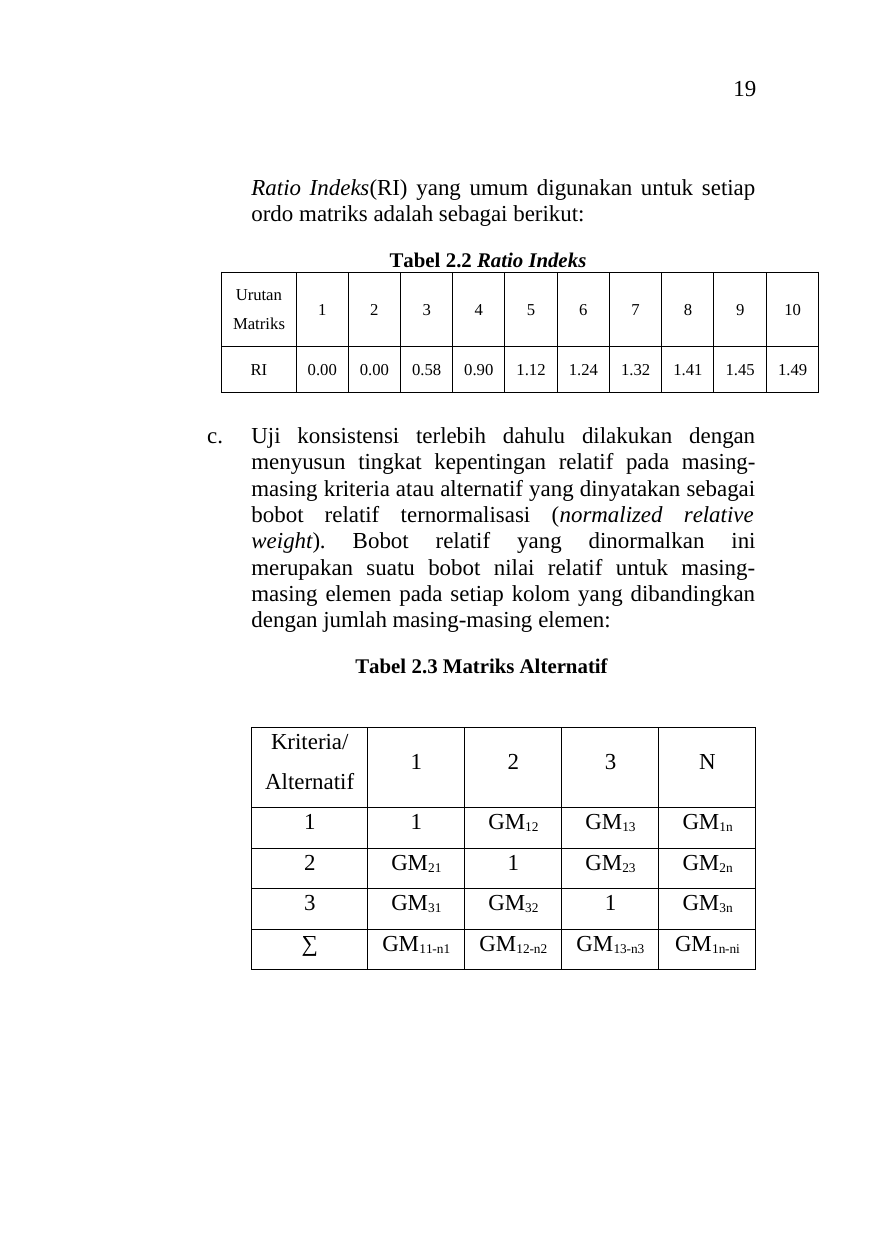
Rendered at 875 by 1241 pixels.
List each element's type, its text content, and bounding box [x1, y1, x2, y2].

table_cell GM11-n1 [368, 930, 464, 969]
table_cell 0.58 [401, 347, 452, 392]
table_header Kriteria/ Alternatif [252, 728, 367, 807]
table_header 7 [610, 273, 661, 346]
table_cell GM12 [465, 808, 561, 848]
table_header 2 [349, 273, 400, 346]
table_header N [659, 728, 755, 807]
table_cell GM1n-ni [659, 930, 755, 969]
table_cell GM32 [465, 889, 561, 929]
table_cell 1.49 [767, 347, 818, 392]
text Tabel 2.2 Ratio Indeks [222, 248, 756, 272]
table_cell ∑ [252, 930, 367, 969]
table_cell 0.00 [349, 347, 400, 392]
table_header 6 [558, 273, 609, 346]
table_cell GM2n [659, 849, 755, 888]
table_header 5 [505, 273, 557, 346]
table_header 1 [368, 728, 464, 807]
table_cell 1.12 [505, 347, 557, 392]
table_cell 1.24 [558, 347, 609, 392]
table_header 3 [401, 273, 452, 346]
table_cell 1.45 [714, 347, 766, 392]
text Tabel 2.3 Matriks Alternatif [207, 653, 756, 678]
table_header Urutan Matriks [222, 273, 296, 346]
table_cell GM3n [659, 889, 755, 929]
table_cell 1 [368, 808, 464, 848]
table_cell 1 [562, 889, 658, 929]
table_cell 1 [252, 808, 367, 848]
table_cell GM31 [368, 889, 464, 929]
table_header 10 [767, 273, 818, 346]
table_cell 1.41 [662, 347, 713, 392]
table_cell GM1n [659, 808, 755, 848]
table_cell GM12-n2 [465, 930, 561, 969]
list Uji konsistensi terlebih dahulu dilakukan dengan menyusun tingkat kepentingan relatif pada masing-masing kriteria atau alternatif yang dinyatakan sebagai bobot relatif ternormalisasi (normalized relative weight). Bobot relatif yang dinormalkan ini merupakan suatu bobot nilai relatif untuk masing-masing elemen pada setiap kolom yang dibandingkan dengan jumlah masing-masing elemen: [207, 422, 756, 633]
table_header 3 [562, 728, 658, 807]
table_cell 1.32 [610, 347, 661, 392]
table_header 1 [297, 273, 348, 346]
table_header 2 [465, 728, 561, 807]
table_cell 0.90 [453, 347, 504, 392]
table_cell GM21 [368, 849, 464, 888]
table_header 8 [662, 273, 713, 346]
table_cell 2 [252, 849, 367, 888]
table_cell GM13 [562, 808, 658, 848]
table_cell RI [222, 347, 296, 392]
table_cell 3 [252, 889, 367, 929]
table_cell GM23 [562, 849, 658, 888]
table_cell 1 [465, 849, 561, 888]
table_header 4 [453, 273, 504, 346]
list Ratio Indeks(RI) yang umum digunakan untuk setiap ordo matriks adalah sebagai berikut: [251, 174, 756, 227]
table_header 9 [714, 273, 766, 346]
table_cell 0.00 [297, 347, 348, 392]
table_cell GM13-n3 [562, 930, 658, 969]
